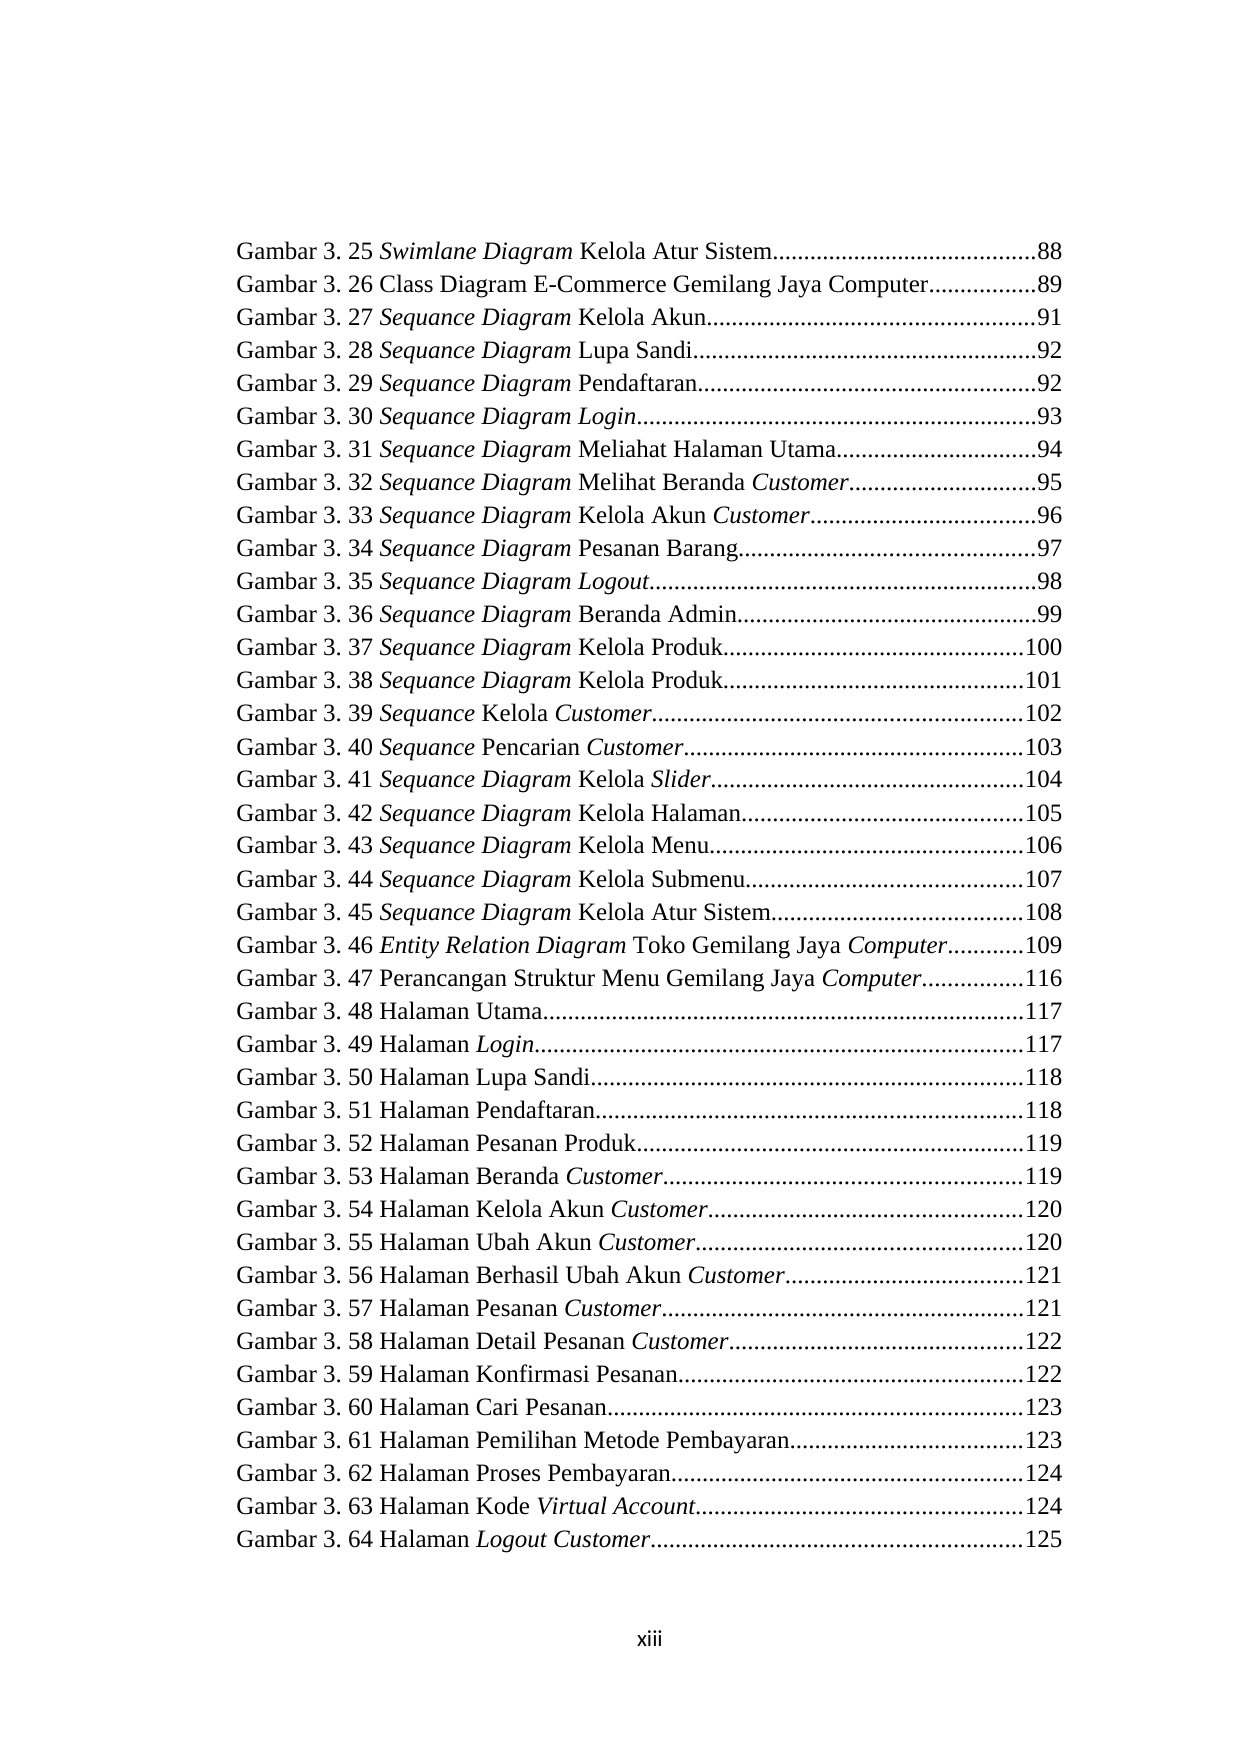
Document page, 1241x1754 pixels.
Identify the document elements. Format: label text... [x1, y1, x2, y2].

text Gambar 3. 61 Halaman Pemilihan Metode Pembayaran 123 [236, 1425, 1063, 1454]
text Gambar 3. 38 Sequance Diagram Kelola Produk 101 [236, 666, 1063, 694]
text Gambar 3. 41 Sequance Diagram Kelola Slider 104 [236, 764, 1063, 793]
text Gambar 3. 32 Sequance Diagram Melihat Beranda Customer 95 [236, 467, 1063, 496]
text Gambar 3. 37 Sequance Diagram Kelola Produk 100 [236, 632, 1063, 661]
text Gambar 3. 52 Halaman Pesanan Produk 119 [236, 1128, 1063, 1157]
text Gambar 3. 33 Sequance Diagram Kelola Akun Customer 96 [236, 500, 1063, 529]
text Gambar 3. 44 Sequance Diagram Kelola Submenu 107 [236, 864, 1063, 892]
text Gambar 3. 29 Sequance Diagram Pendaftaran 92 [236, 368, 1063, 397]
text Gambar 3. 63 Halaman Kode Virtual Account 124 [236, 1491, 1063, 1520]
text Gambar 3. 54 Halaman Kelola Akun Customer 120 [236, 1194, 1063, 1223]
text Gambar 3. 56 Halaman Berhasil Ubah Akun Customer 121 [236, 1260, 1063, 1289]
text Gambar 3. 62 Halaman Proses Pembayaran 124 [236, 1458, 1063, 1487]
text Gambar 3. 57 Halaman Pesanan Customer 121 [236, 1293, 1063, 1322]
text Gambar 3. 30 Sequance Diagram Login 93 [236, 401, 1063, 430]
text Gambar 3. 45 Sequance Diagram Kelola Atur Sistem 108 [236, 897, 1063, 925]
text Gambar 3. 58 Halaman Detail Pesanan Customer 122 [236, 1326, 1063, 1355]
text Gambar 3. 25 Swimlane Diagram Kelola Atur Sistem 88 [236, 236, 1063, 265]
text Gambar 3. 42 Sequance Diagram Kelola Halaman 105 [236, 798, 1063, 826]
text Gambar 3. 55 Halaman Ubah Akun Customer 120 [236, 1227, 1063, 1256]
text Gambar 3. 51 Halaman Pendaftaran 118 [236, 1095, 1063, 1123]
text Gambar 3. 40 Sequance Pencarian Customer 103 [236, 732, 1063, 760]
text Gambar 3. 49 Halaman Login 117 [236, 1029, 1063, 1057]
text Gambar 3. 64 Halaman Logout Customer 125 [236, 1524, 1063, 1553]
text Gambar 3. 36 Sequance Diagram Beranda Admin 99 [236, 599, 1063, 628]
text Gambar 3. 31 Sequance Diagram Meliahat Halaman Utama 94 [236, 434, 1063, 463]
text Gambar 3. 48 Halaman Utama 117 [236, 996, 1063, 1024]
text Gambar 3. 53 Halaman Beranda Customer 119 [236, 1161, 1063, 1189]
text Gambar 3. 26 Class Diagram E-Commerce Gemilang Jaya Computer 89 [236, 269, 1063, 298]
text Gambar 3. 35 Sequance Diagram Logout 98 [236, 566, 1063, 595]
text Gambar 3. 27 Sequance Diagram Kelola Akun 91 [236, 302, 1063, 331]
text Gambar 3. 59 Halaman Konfirmasi Pesanan 122 [236, 1359, 1063, 1388]
text Gambar 3. 46 Entity Relation Diagram Toko Gemilang Jaya Computer 109 [236, 930, 1063, 958]
text Gambar 3. 43 Sequance Diagram Kelola Menu 106 [236, 831, 1063, 859]
text Gambar 3. 34 Sequance Diagram Pesanan Barang 97 [236, 533, 1063, 562]
text Gambar 3. 28 Sequance Diagram Lupa Sandi 92 [236, 335, 1063, 364]
text Gambar 3. 50 Halaman Lupa Sandi 118 [236, 1062, 1063, 1091]
text Gambar 3. 60 Halaman Cari Pesanan 123 [236, 1392, 1063, 1421]
text Gambar 3. 47 Perancangan Struktur Menu Gemilang Jaya Computer 116 [236, 963, 1063, 991]
text Gambar 3. 39 Sequance Kelola Customer 102 [236, 698, 1063, 727]
